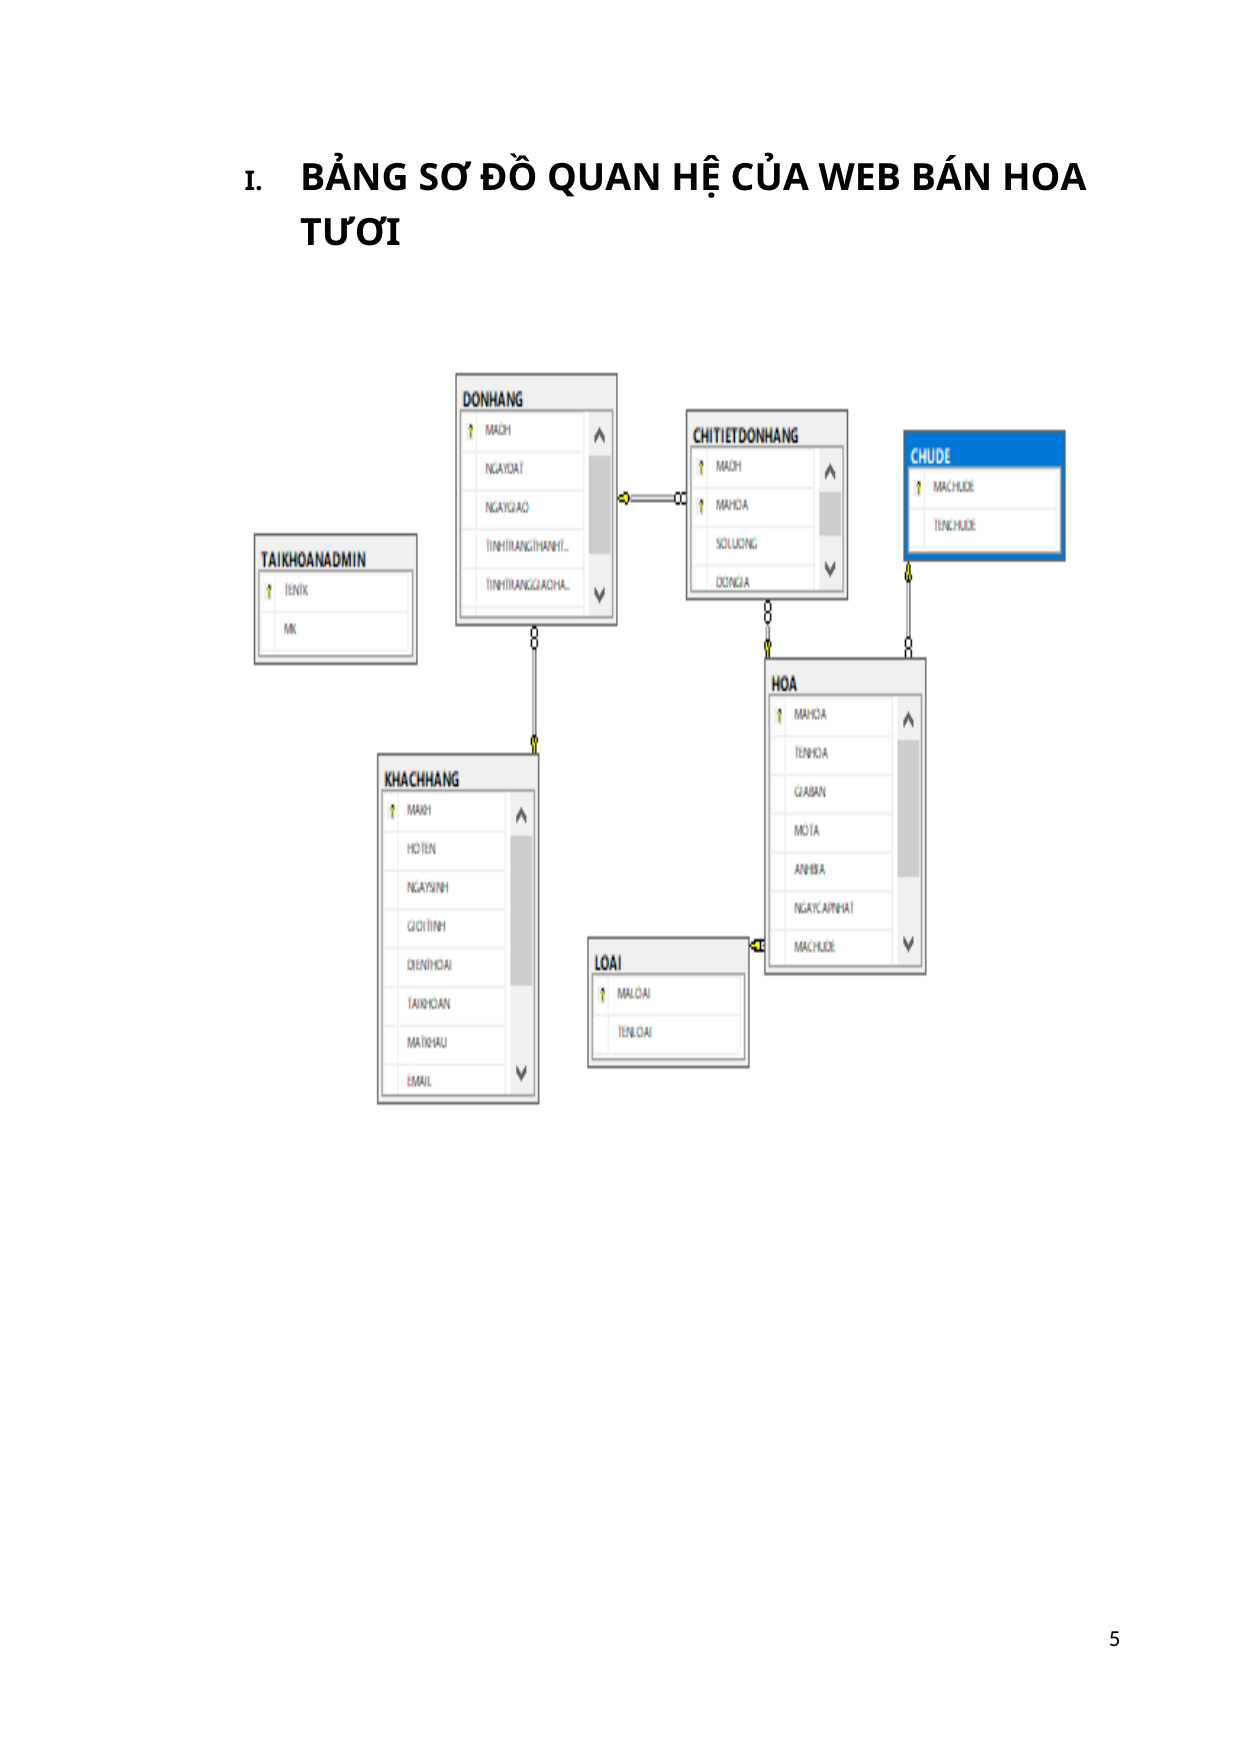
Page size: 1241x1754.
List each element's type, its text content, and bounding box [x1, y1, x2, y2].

picture [225, 260, 1166, 1232]
subtitle BẢNG SƠ ĐỒ QUAN HỆ CỦA WEB BÁN HOA TƯƠI [262, 150, 1120, 256]
